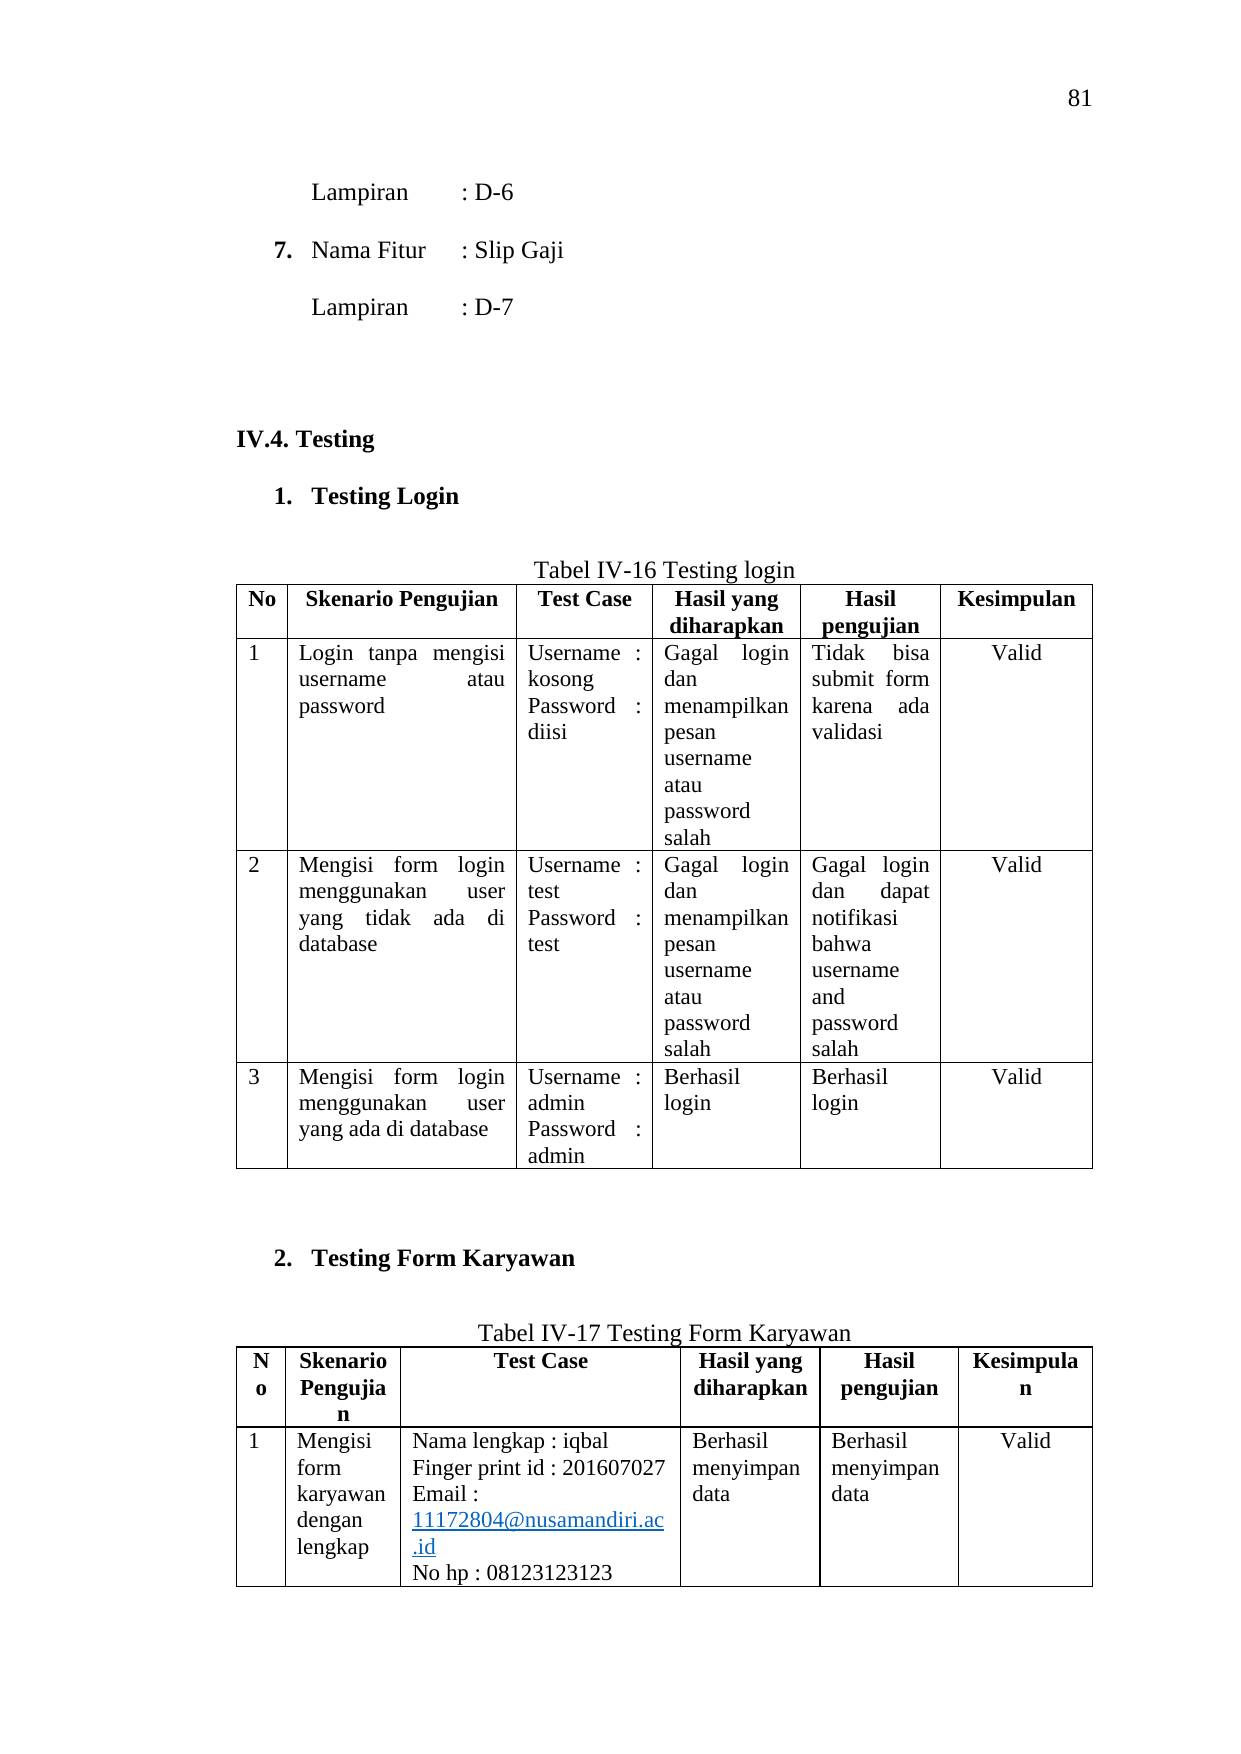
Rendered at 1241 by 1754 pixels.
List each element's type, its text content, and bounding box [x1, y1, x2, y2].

table_header Skenario Pengujian [288, 585, 516, 638]
table_header Hasil yang diharapkan [653, 585, 800, 638]
table_header Kesimpulan [941, 585, 1092, 638]
table_header No [237, 585, 287, 638]
table_header Test Case [401, 1348, 680, 1426]
table_cell Login tanpa mengisi username atau password [288, 639, 516, 850]
table_header Hasil pengujian [821, 1348, 958, 1426]
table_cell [401, 1428, 680, 1586]
table_header Kesimpulan [959, 1348, 1092, 1426]
table_cell Valid [941, 1063, 1092, 1168]
table_header Skenario Pengujian [286, 1348, 400, 1426]
table_cell Valid [941, 851, 1092, 1062]
table_cell Valid [959, 1428, 1092, 1586]
table_cell Berhasil login [653, 1063, 800, 1168]
table_cell Mengisi form login menggunakan user yang ada di database [288, 1063, 516, 1168]
table_cell Username : kosong Password : diisi [517, 639, 652, 850]
table_cell Berhasil login [801, 1063, 940, 1168]
table_header No [237, 1348, 285, 1426]
table_cell 1 [237, 1428, 285, 1586]
table_cell Mengisi form login menggunakan user yang tidak ada di database [288, 851, 516, 1062]
table_cell Gagal login dan menampilkan pesan username atau password salah [653, 639, 800, 850]
table_header Hasil yang diharapkan [681, 1348, 819, 1426]
table_header Test Case [517, 585, 652, 638]
table_cell 3 [237, 1063, 287, 1168]
list Testing Form Karyawan [274, 1243, 1092, 1272]
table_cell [681, 1428, 819, 1586]
text Tabel IV-16 Testing Form Karyawan [236, 1318, 1092, 1346]
table_cell Gagal login dan dapat notifikasi bahwa username and password salah [801, 851, 940, 1062]
list Nama Fitur : Slip Gaji [274, 235, 1092, 263]
table_cell Gagal login dan menampilkan pesan username atau password salah [653, 851, 800, 1062]
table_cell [821, 1428, 958, 1586]
table_cell Valid [941, 639, 1092, 850]
list Lampiran : D-7 [311, 292, 1092, 321]
text Tabel IV-15 Testing login [236, 556, 1092, 584]
table_cell Tidak bisa submit form karena ada validasi [801, 639, 940, 850]
subtitle Testing [236, 424, 1092, 453]
table_header Hasil pengujian [801, 585, 940, 638]
table_cell 1 [237, 639, 287, 850]
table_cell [286, 1428, 400, 1586]
table_cell 2 [237, 851, 287, 1062]
list Testing Login [274, 481, 1092, 510]
table_cell Username : admin Password : admin [517, 1063, 652, 1168]
list Lampiran : D-6 [311, 177, 1092, 206]
table_cell Username : test Password : test [517, 851, 652, 1062]
